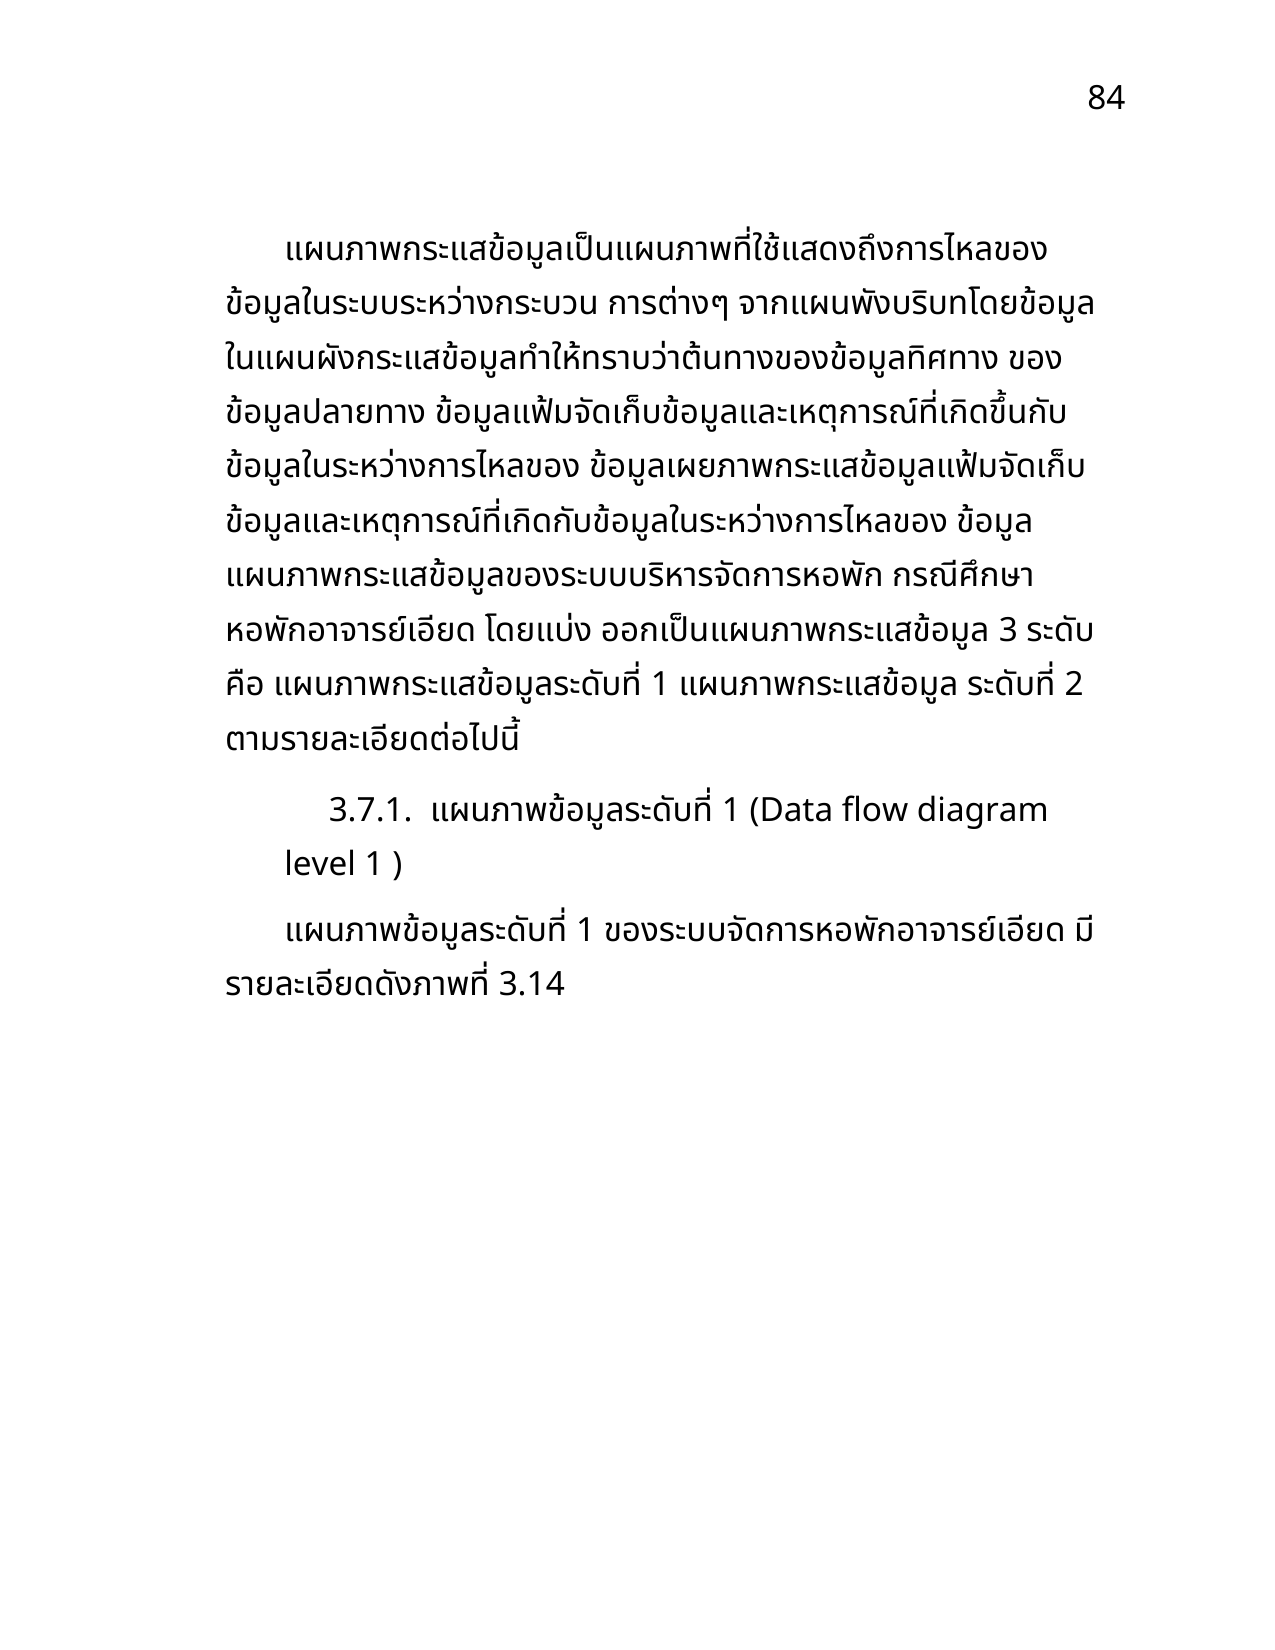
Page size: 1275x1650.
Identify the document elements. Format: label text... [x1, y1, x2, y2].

subtitle แผนภาพข้อมูลระดับที่ 1 (Data flow diagram level 1 ) [284, 786, 1125, 885]
text แผนภาพกระแสข้อมูลเป็นแผนภาพที่ใช้แสดงถึงการไหลของข้อมูลในระบบระหว่างกระบวน การต่างๆ จากแผนพังบริบทโดยข้อมูลในแผนผังกระแสข้อมูลทำให้ทราบว่าต้นทางของข้อมูลทิศทาง ของข้อมูลปลายทาง ข้อมูลแฟ้มจัดเก็บข้อมูลและเหตุการณ์ที่เกิดขึ้นกับข้อมูลในระหว่างการไหลของ ข้อมูลเผยภาพกระแสข้อมูลแฟ้มจัดเก็บข้อมูลและเหตุการณ์ที่เกิดกับข้อมูลในระหว่างการไหลของ ข้อมูลแผนภาพกระแสข้อมูลของระบบบริหารจัดการหอพัก กรณีศึกษา หอพักอาจารย์เอียด โดยแบ่ง ออกเป็นแผนภาพกระแสข้อมูล 3 ระดับคือ แผนภาพกระแสข้อมูลระดับที่ 1 แผนภาพกระแสข้อมูล ระดับที่ 2 ตามรายละเอียดต่อไปนี้ [225, 225, 1125, 765]
text แผนภาพข้อมูลระดับที่ 1 ของระบบจัดการหอพักอาจารย์เอียด มีรายละเอียดดังภาพที่ 3.14 [225, 906, 1125, 1011]
